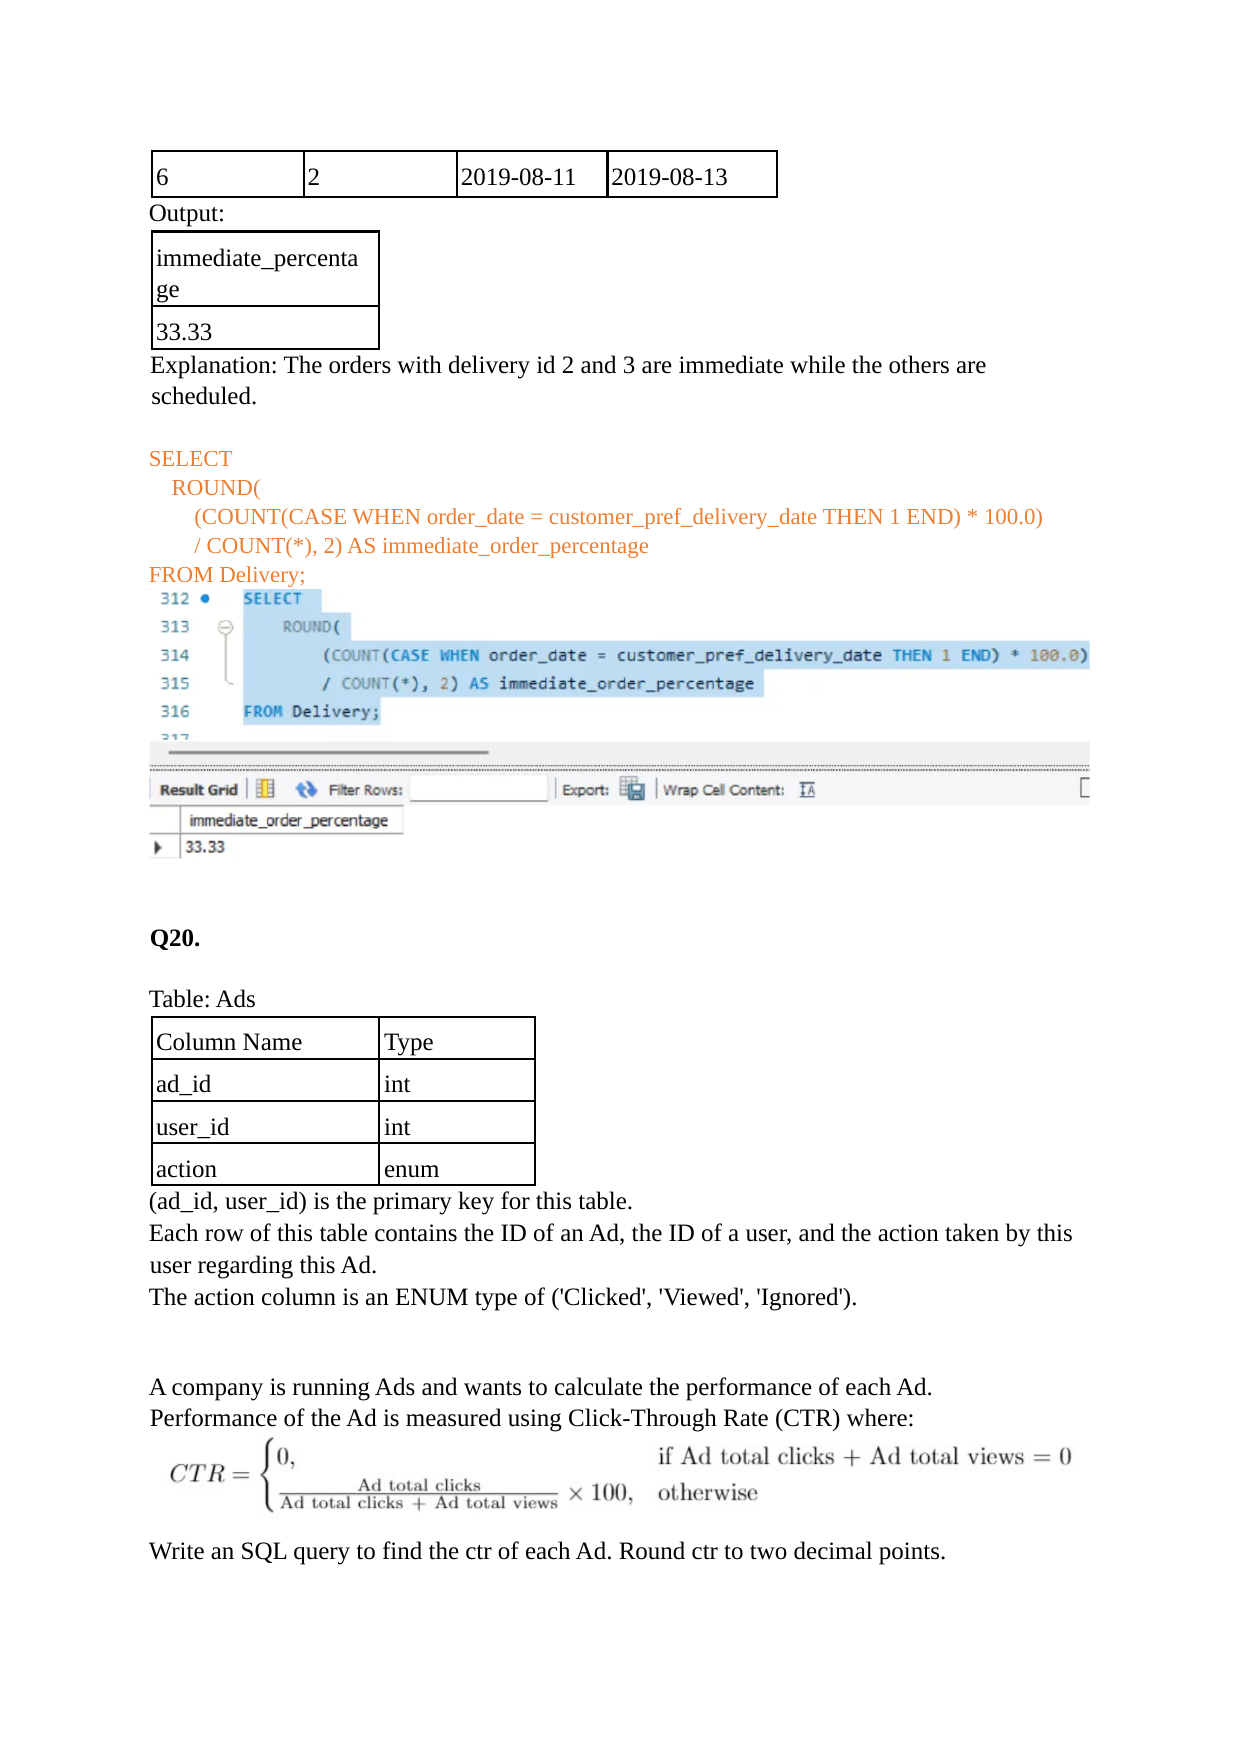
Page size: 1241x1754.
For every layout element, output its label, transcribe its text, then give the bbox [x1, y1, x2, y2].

table_cell 33.33 [153, 307, 378, 348]
table_cell ad_id [153, 1060, 378, 1100]
table_header Type [380, 1018, 534, 1058]
table_cell enum [380, 1144, 534, 1184]
text Output: [148, 198, 1086, 227]
table_header Column Name [153, 1018, 378, 1058]
picture [153, 1435, 1091, 1522]
text (COUNT(CASE WHEN order_date = customer_pref_delivery_date THEN 1 END) * 100.0) [148, 503, 1086, 530]
table_header immediate_percentage [153, 233, 378, 304]
table_cell int [380, 1060, 534, 1100]
table_cell action [153, 1144, 378, 1184]
text Explanation: The orders with delivery id 2 and 3 are immediate while the others are scheduled. [150, 350, 1090, 410]
text (ad_id, user_id) is the primary key for this table. [148, 1186, 1086, 1215]
text The action column is an ENUM type of ('Clicked', 'Viewed', 'Ignored'). [148, 1282, 1086, 1311]
text SELECT [148, 445, 1086, 472]
picture [149, 589, 1090, 859]
text ROUND( [148, 474, 1086, 501]
text Table: Ads [148, 984, 1086, 1012]
table_cell 2019-08-11 [458, 152, 606, 196]
text Write an SQL query to find the ctr of each Ad. Round ctr to two decimal points. [148, 1536, 1086, 1565]
table_cell int [380, 1102, 534, 1142]
table_cell 6 [153, 152, 303, 196]
text A company is running Ads and wants to calculate the performance of each Ad. Performance of the Ad is measured using Click-Through Rate (CTR) where: [148, 1372, 994, 1432]
table_cell 2019-08-13 [609, 152, 776, 196]
table_cell user_id [153, 1102, 378, 1142]
text / COUNT(*), 2) AS immediate_order_percentage [148, 532, 1086, 559]
text Each row of this table contains the ID of an Ad, the ID of a user, and the action taken by this user regarding this Ad. [148, 1218, 1086, 1279]
table_cell 2 [305, 152, 456, 196]
